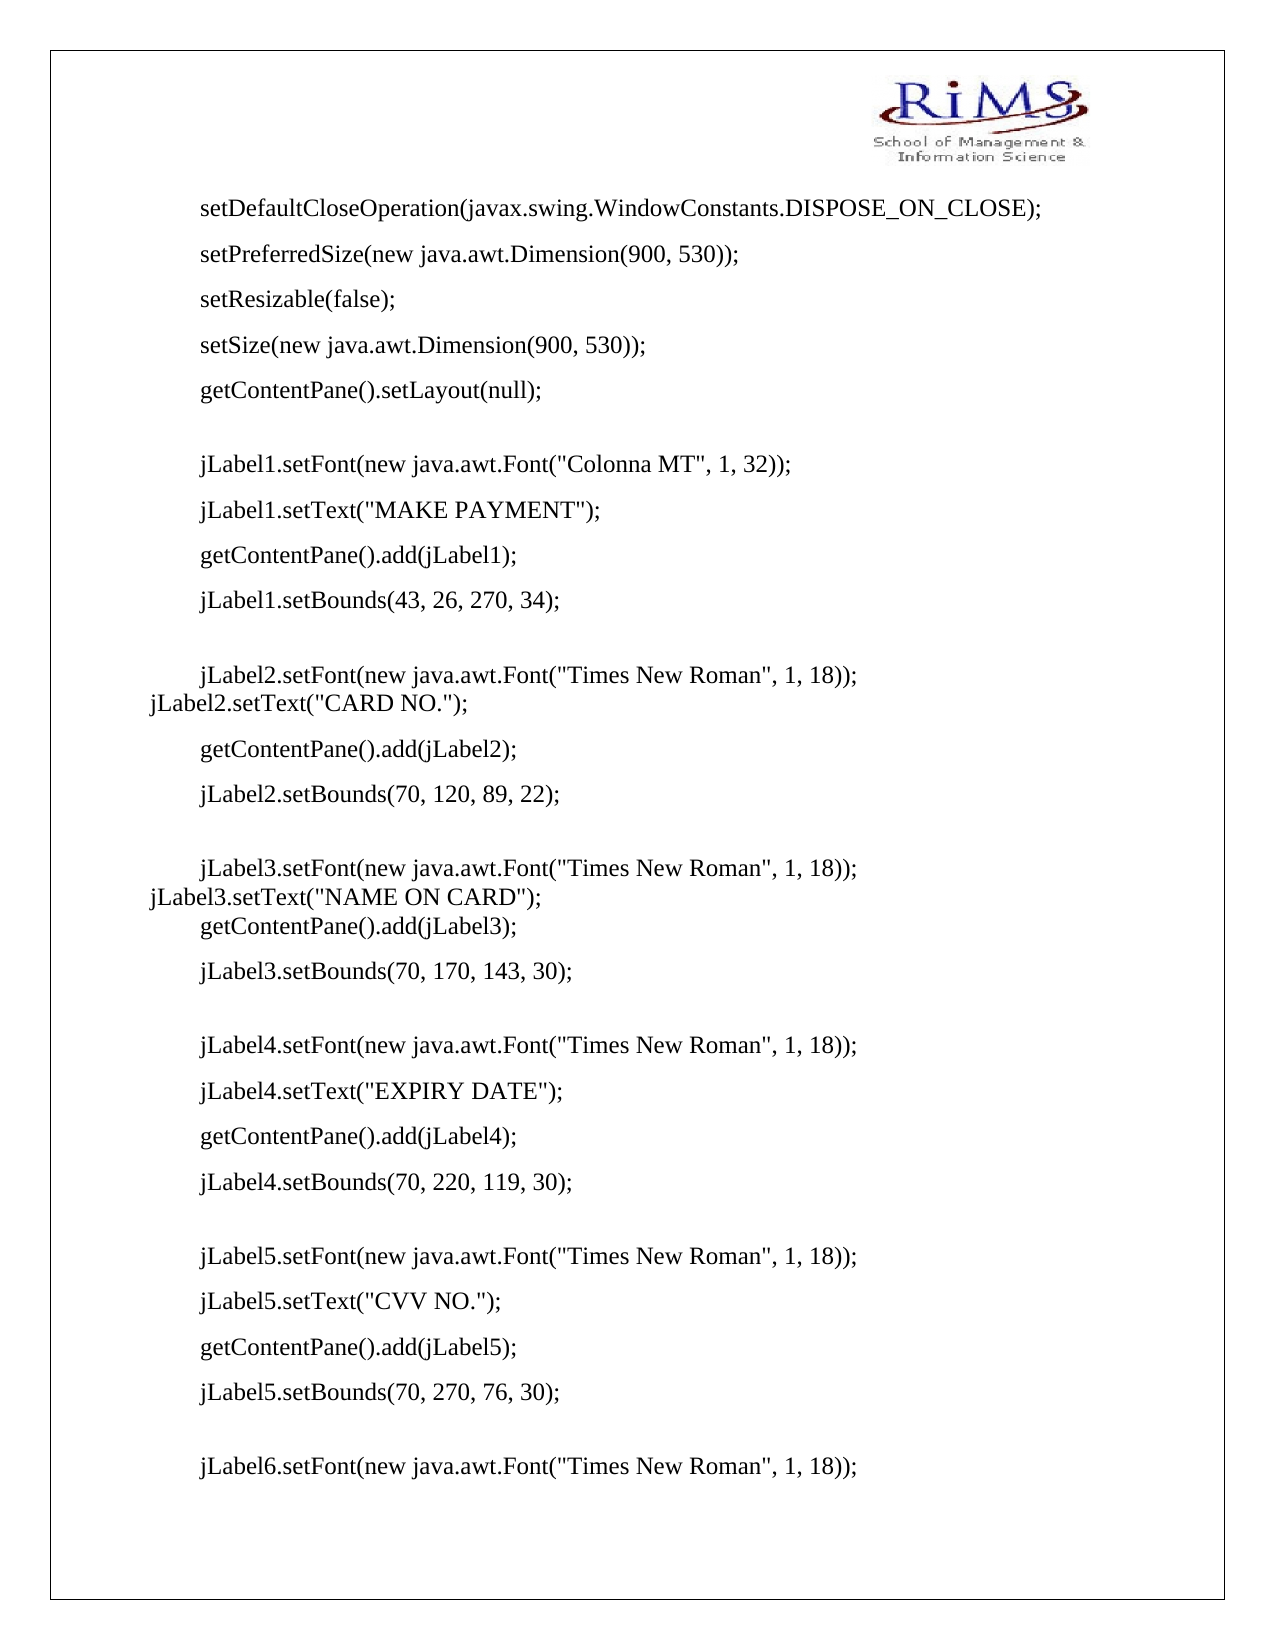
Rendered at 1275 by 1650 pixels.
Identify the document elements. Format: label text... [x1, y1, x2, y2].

picture [871, 75, 1091, 166]
text getContentPane().add(jLabel2); [150, 734, 1125, 763]
text jLabel3.setBounds(70, 170, 143, 30); [150, 956, 1125, 985]
text setSize(new java.awt.Dimension(900, 530)); [150, 330, 1125, 358]
text getContentPane().add(jLabel5); [150, 1332, 1125, 1361]
text jLabel5.setFont(new java.awt.Font("Times New Roman", 1, 18)); [150, 1241, 1125, 1270]
text getContentPane().add(jLabel4); [150, 1121, 1125, 1150]
text getContentPane().add(jLabel1); [150, 540, 1125, 569]
text jLabel2.setBounds(70, 120, 89, 22); [150, 779, 1125, 808]
text jLabel1.setBounds(43, 26, 270, 34); [150, 586, 1125, 614]
text jLabel2.setFont(new java.awt.Font("Times New Roman", 1, 18)); jLabel2.setText("CARD NO."); [150, 660, 1125, 717]
text getContentPane().setLayout(null); [150, 375, 1125, 404]
text jLabel4.setBounds(70, 220, 119, 30); [150, 1167, 1125, 1196]
text jLabel1.setText("MAKE PAYMENT"); [150, 495, 1125, 523]
text getContentPane().add(jLabel3); [150, 911, 1125, 940]
text jLabel4.setFont(new java.awt.Font("Times New Roman", 1, 18)); [150, 1031, 1125, 1059]
text jLabel4.setText("EXPIRY DATE"); [150, 1076, 1125, 1105]
text setResizable(false); [150, 284, 1125, 313]
text setDefaultCloseOperation(javax.swing.WindowConstants.DISPOSE_ON_CLOSE); [150, 193, 1125, 222]
text jLabel6.setFont(new java.awt.Font("Times New Roman", 1, 18)); [150, 1451, 1125, 1480]
text jLabel5.setText("CVV NO."); [150, 1286, 1125, 1315]
text setPreferredSize(new java.awt.Dimension(900, 530)); [150, 239, 1125, 268]
text jLabel1.setFont(new java.awt.Font("Colonna MT", 1, 32)); [150, 449, 1125, 478]
text jLabel3.setFont(new java.awt.Font("Times New Roman", 1, 18)); jLabel3.setText("NAME ON CARD"); [150, 853, 1125, 911]
text jLabel5.setBounds(70, 270, 76, 30); [150, 1377, 1125, 1406]
